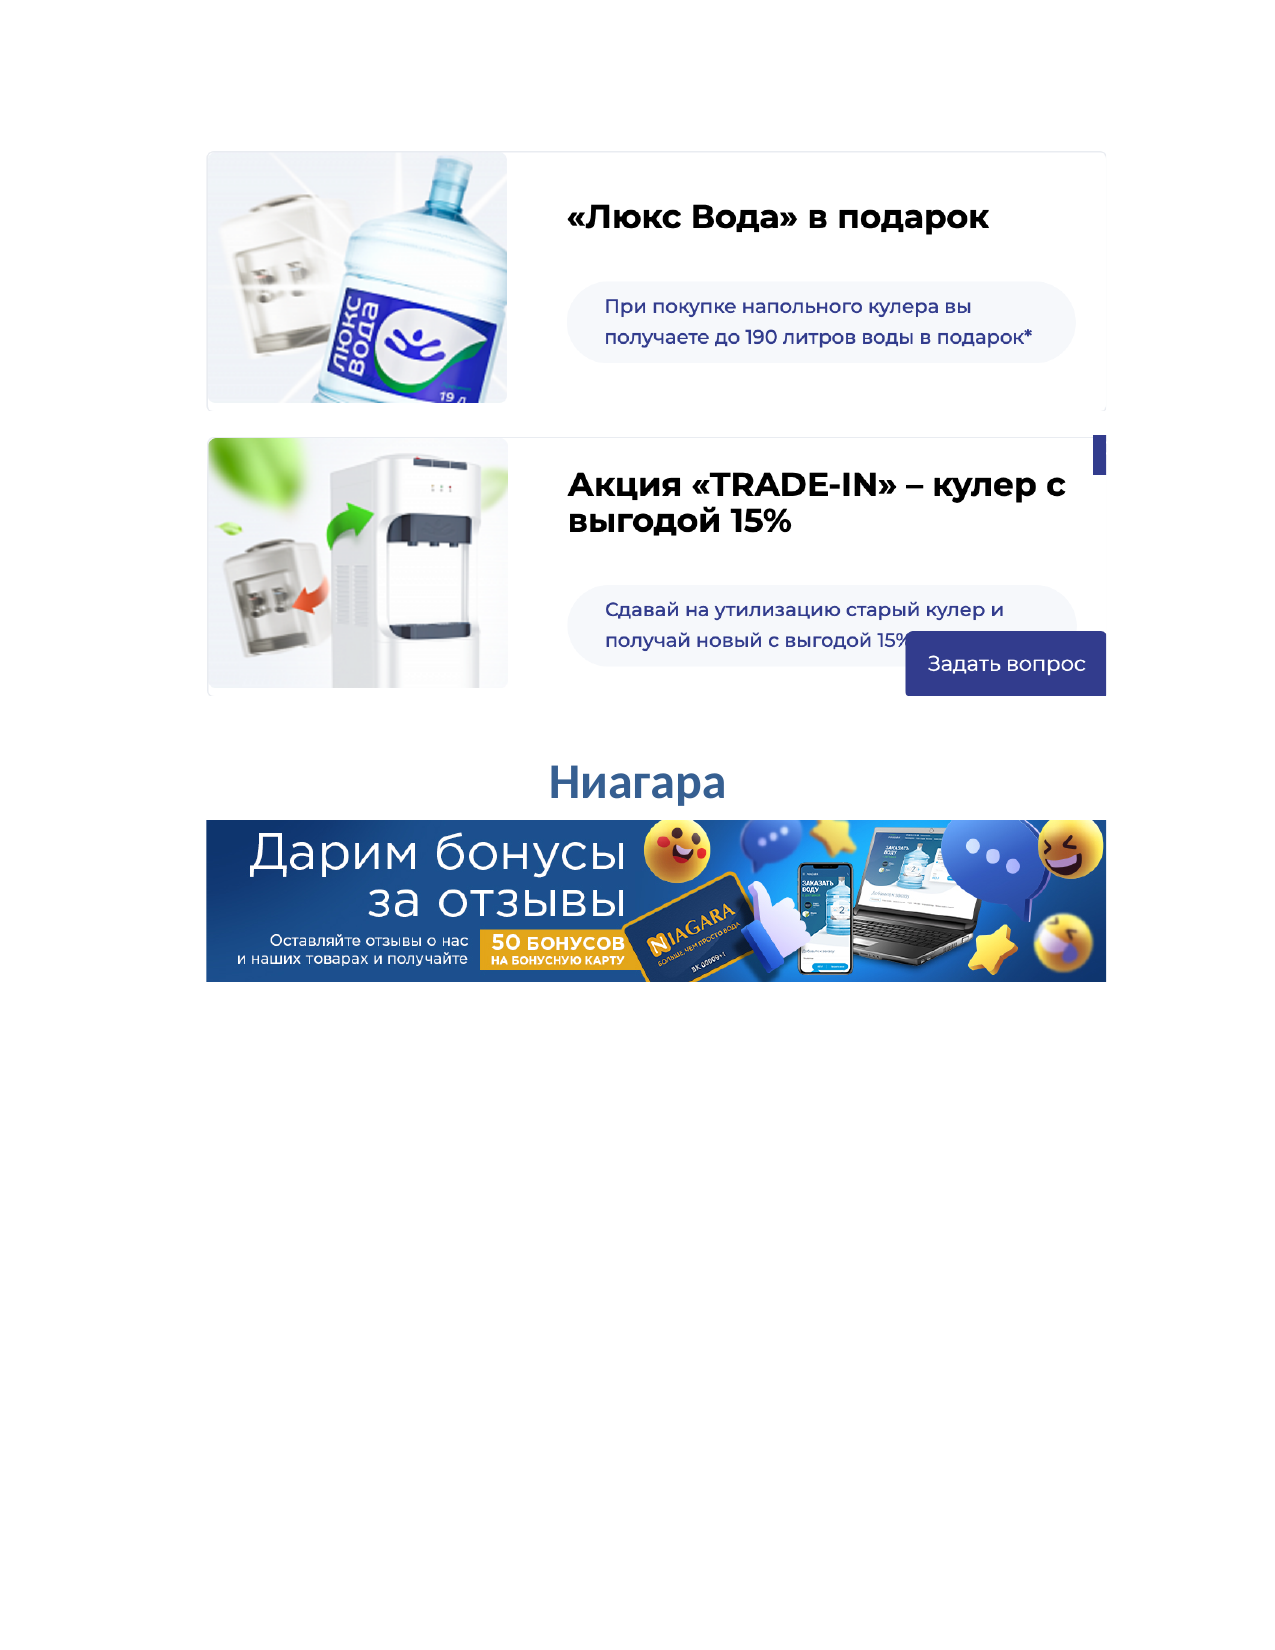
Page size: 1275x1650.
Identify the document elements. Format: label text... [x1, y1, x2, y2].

picture [206, 150, 1107, 411]
subtitle Ниагара [187, 750, 1087, 811]
picture [206, 435, 1107, 696]
picture [206, 820, 1107, 982]
